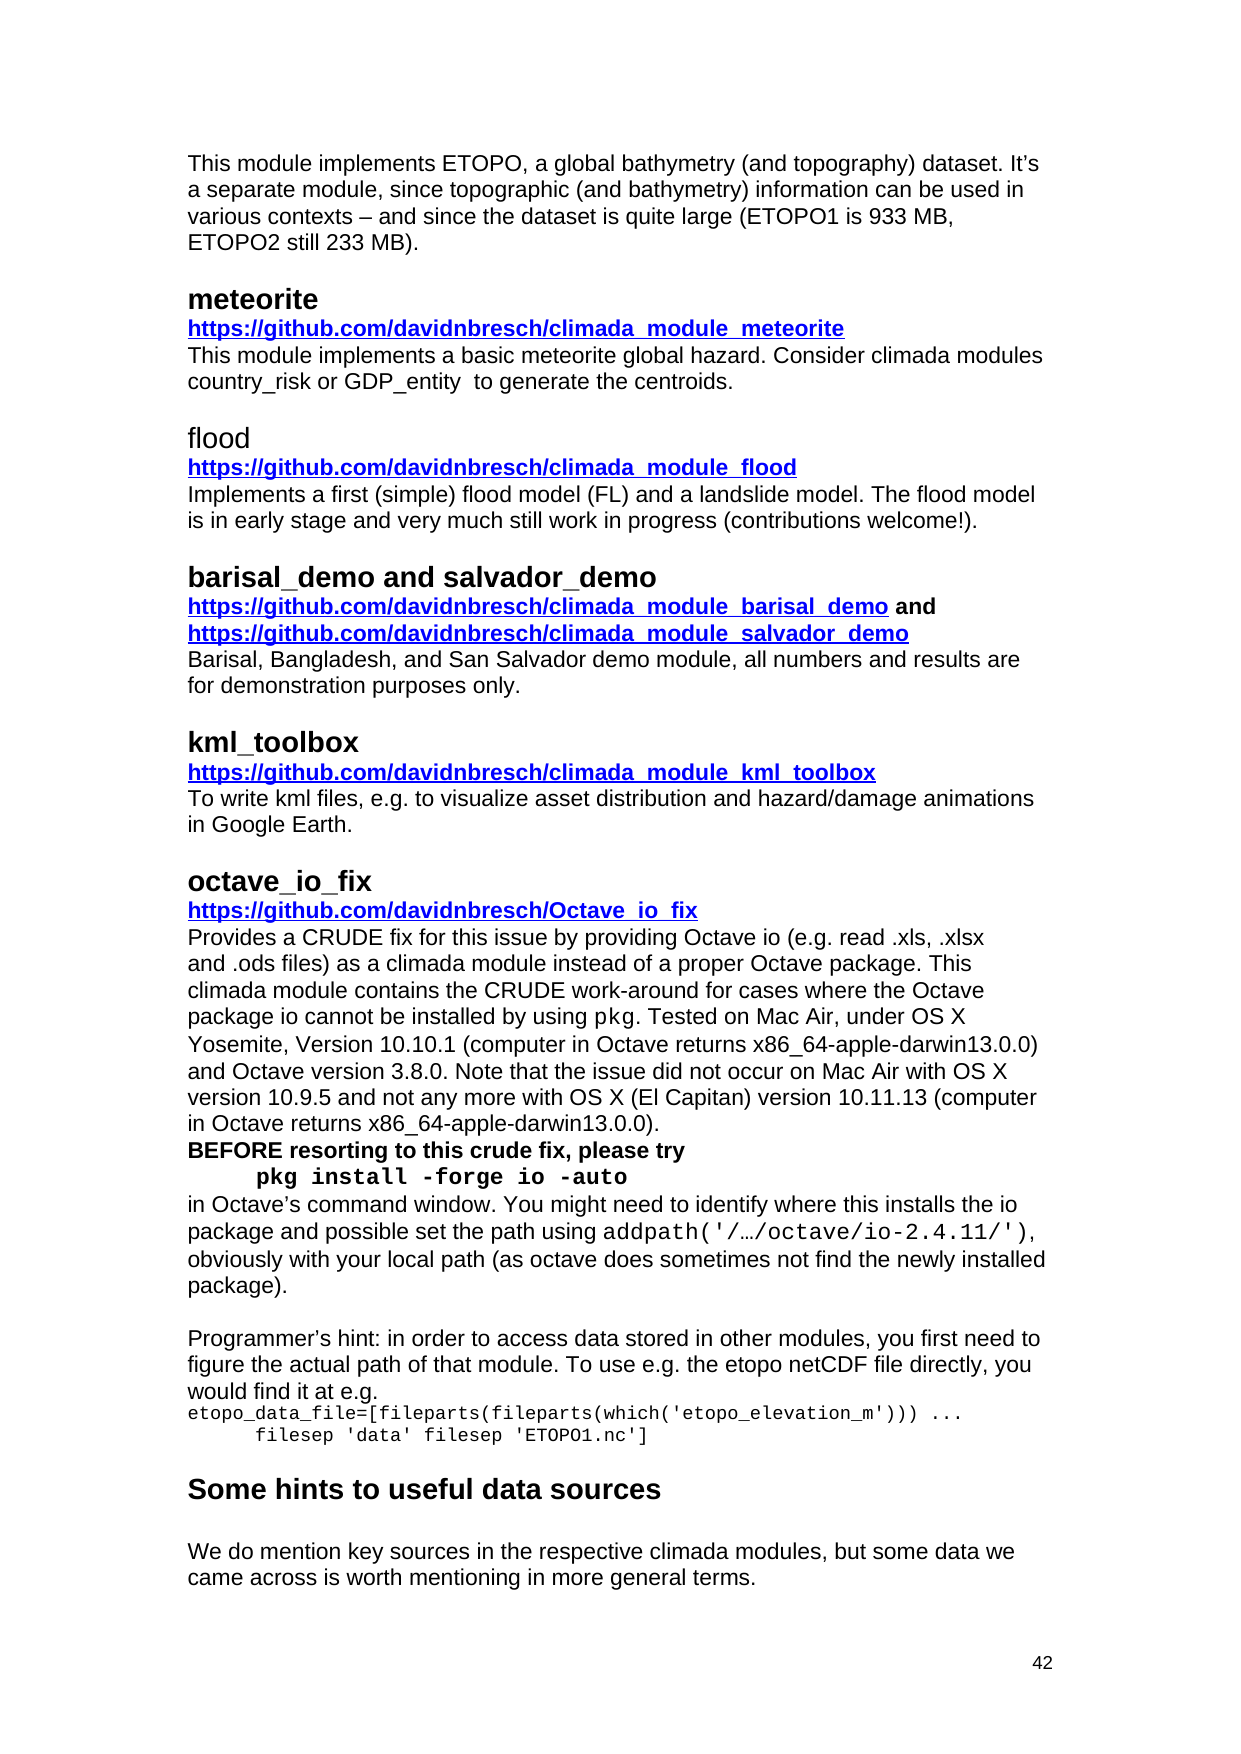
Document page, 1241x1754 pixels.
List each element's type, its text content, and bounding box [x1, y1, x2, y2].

list meteorite [187, 282, 1053, 315]
list octave_io_fix [187, 864, 1053, 897]
list kml_toolbox [187, 725, 1053, 758]
text https://github.com/davidnbresch/climada_module_flood [187, 454, 1053, 481]
text Barisal, Bangladesh, and San Salvador demo module, all numbers and results are for demonstration purposes only. [187, 646, 1053, 699]
list https://github.com/davidnbresch/Octave_io_fix [187, 897, 1053, 924]
list https://github.com/davidnbresch/climada_module_meteorite [187, 315, 1053, 342]
text Implements a first (simple) flood model (FL) and a landslide model. The flood model is in early stage and very much still work in progress (contributions welcome!). [187, 481, 1053, 533]
text This module implements ETOPO, a global bathymetry (and topography) dataset. It’s a separate module, since topographic (and bathymetry) information can be used in various contexts – and since the dataset is quite large (ETOPO1 is 933 MB, ETOPO2 still 233 MB). [187, 150, 1053, 255]
text flood [187, 421, 1053, 454]
text Programmer’s hint: in order to access data stored in other modules, you first need to figure the actual path of that module. To use e.g. the etopo netCDF file directly, you would find it at e.g. etopo_data_file=[fileparts(fileparts(which('etopo_elevation_m'))) ... filesep 'data' filesep 'ETOPO1.nc'] [187, 1325, 1053, 1447]
list barisal_demo and salvador_demo [187, 560, 1053, 593]
text To write kml files, e.g. to visualize asset distribution and hazard/damage animations in Google Earth. [187, 785, 1053, 838]
text Provides a CRUDE fix for this issue by providing Octave io (e.g. read .xls, .xlsx and .ods files) as a climada module instead of a proper Octave package. This climada module contains the CRUDE work-around for cases where the Octave package io cannot be installed by using pkg. Tested on Mac Air, under OS X Yosemite, Version 10.10.1 (computer in Octave returns x86_64-apple-darwin13.0.0) and Octave version 3.8.0. Note that the issue did not occur on Mac Air with OS X version 10.9.5 and not any more with OS X (El Capitan) version 10.11.13 (computer in Octave returns x86_64-apple-darwin13.0.0). BEFORE resorting to this crude fix, please try pkg install -forge io -auto in Octave’s command window. You might need to identify where this installs the io package and possible set the path using addpath('/…/octave/io-2.4.11/'), obviously with your local path (as octave does sometimes not find the newly installed package). [187, 924, 1053, 1299]
list https://github.com/davidnbresch/climada_module_kml_toolbox [187, 758, 1053, 785]
text We do mention key sources in the respective climada modules, but some data we came across is worth mentioning in more general terms. [187, 1538, 1053, 1591]
subtitle Some hints to useful data sources [187, 1472, 1053, 1505]
list https://github.com/davidnbresch/climada_module_barisal_demo and https://github.com/davidnbresch/climada_module_salvador_demo [187, 593, 1053, 646]
text This module implements a basic meteorite global hazard. Consider climada modules country_risk or GDP_entity to generate the centroids. [187, 342, 1053, 394]
